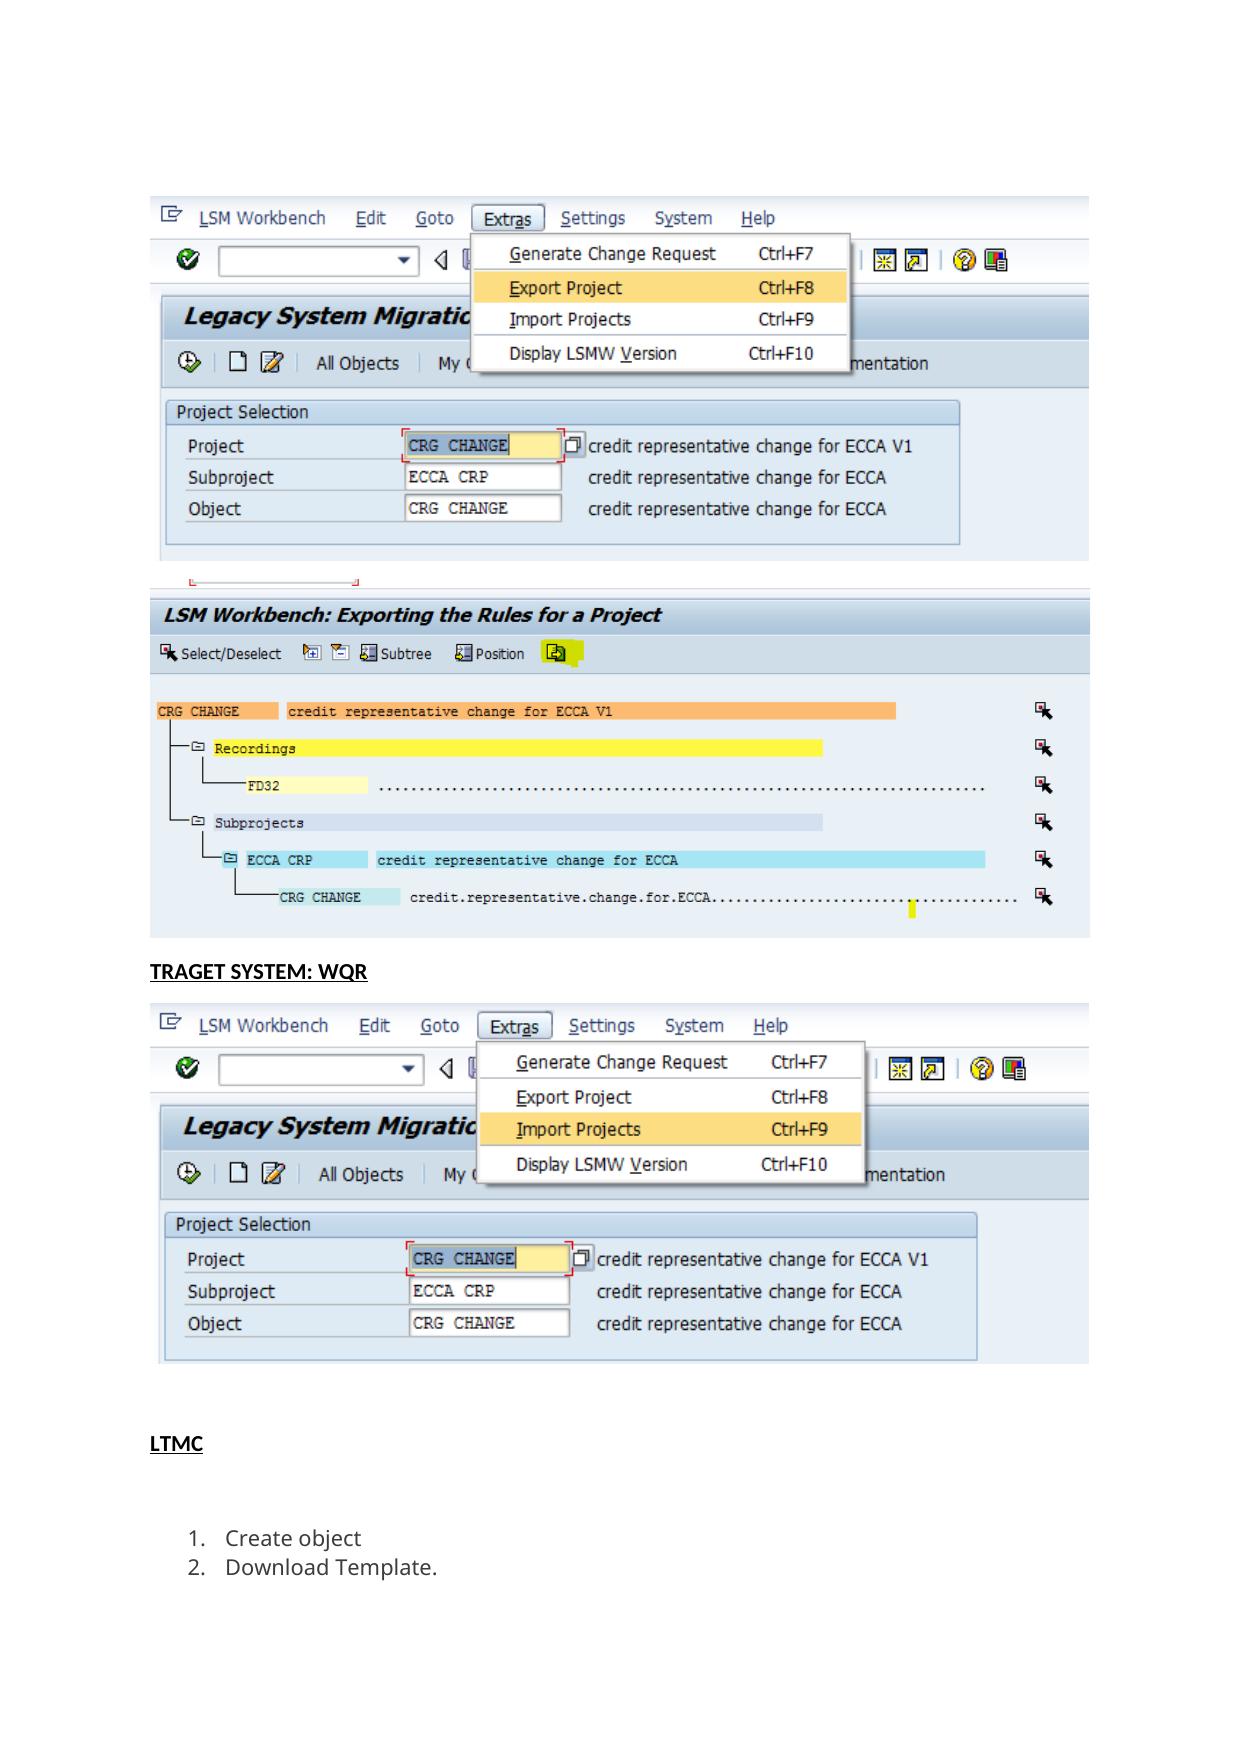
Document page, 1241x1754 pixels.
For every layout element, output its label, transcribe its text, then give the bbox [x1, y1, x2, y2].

list Create object [187, 1523, 1090, 1552]
text TRAGET SYSTEM: WQR [150, 957, 1090, 985]
text LTMC [150, 1429, 1090, 1457]
list Download Template. [187, 1552, 1090, 1582]
picture [150, 579, 1091, 938]
picture [150, 196, 1089, 561]
picture [150, 1003, 1089, 1364]
